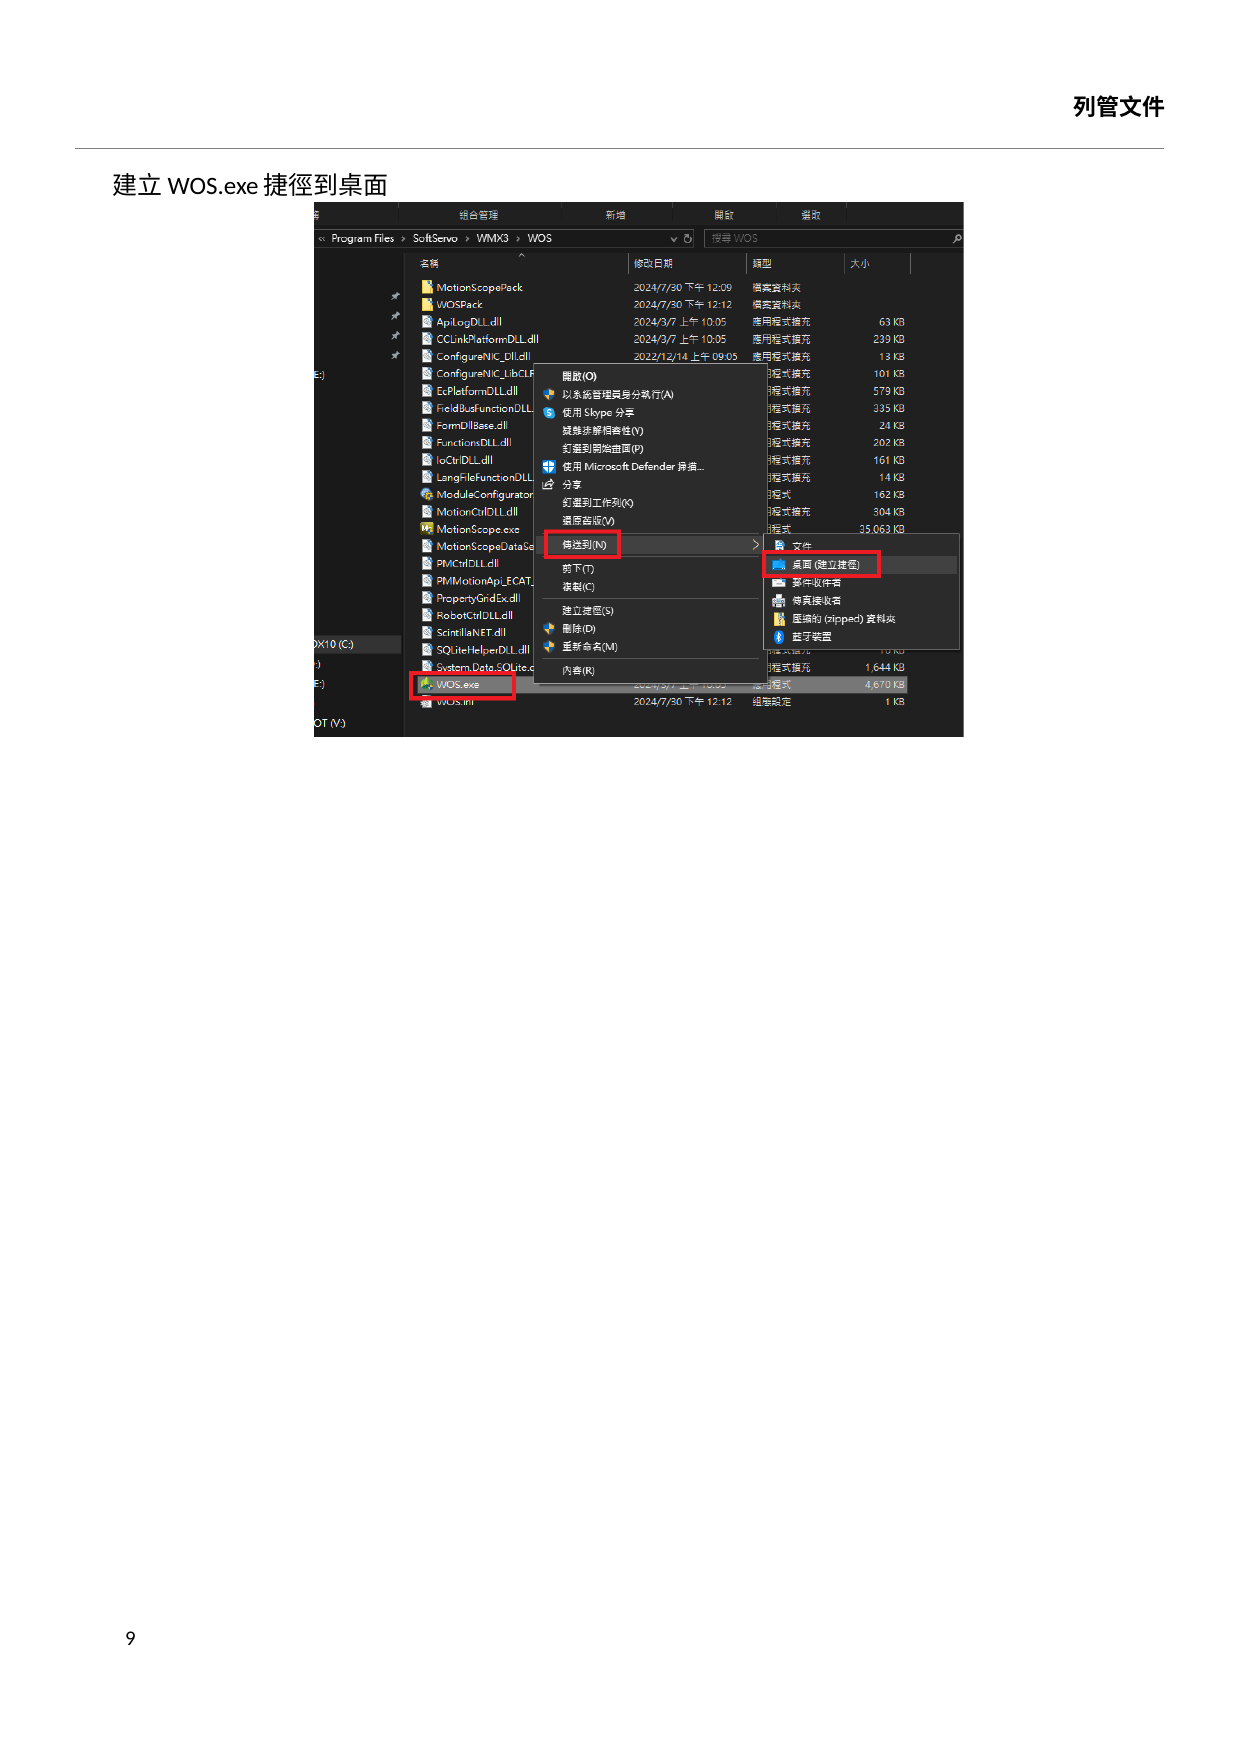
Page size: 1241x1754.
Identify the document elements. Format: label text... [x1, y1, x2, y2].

text 建立WOS.exe捷徑到桌面 [75, 164, 1165, 202]
picture [314, 202, 964, 737]
